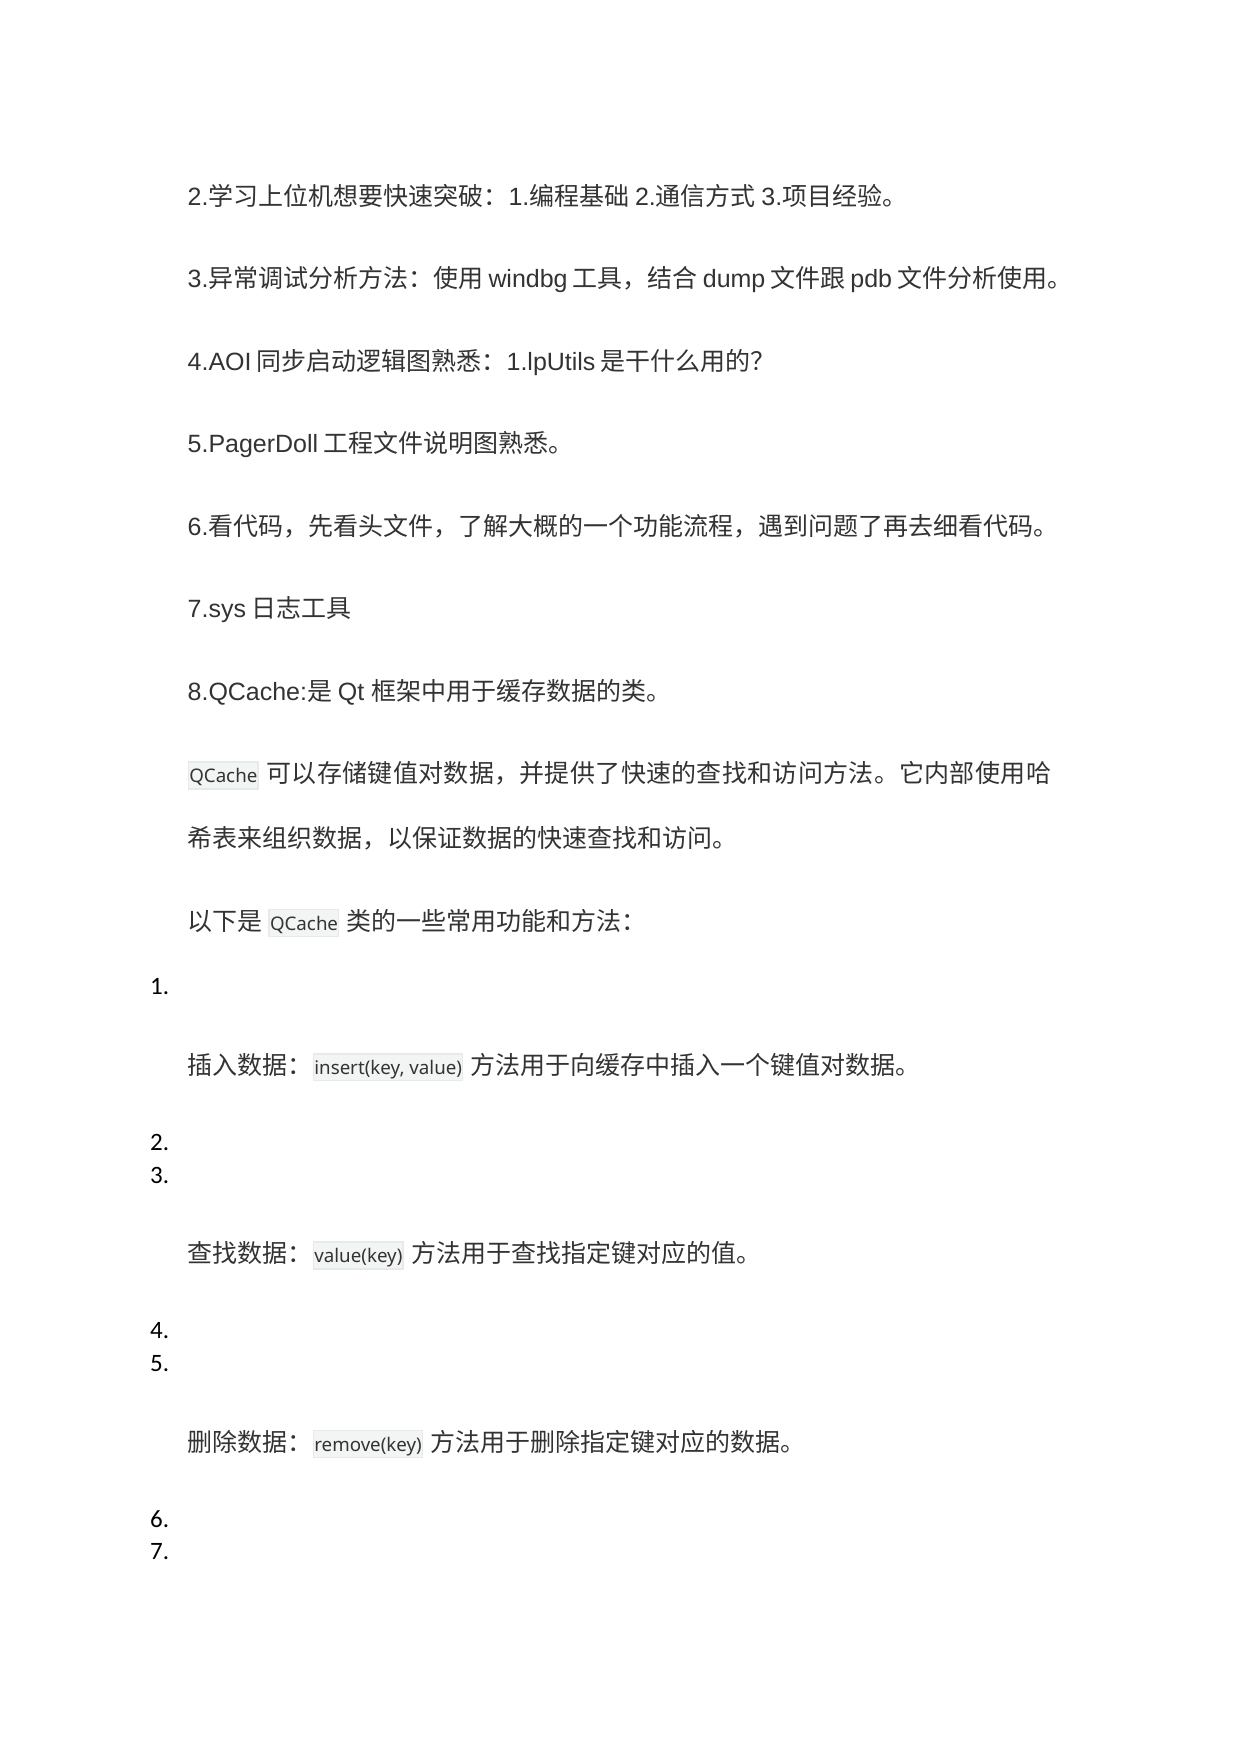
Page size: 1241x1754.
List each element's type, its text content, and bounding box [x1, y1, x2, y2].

text 6.看代码，先看头文件，了解大概的一个功能流程，遇到问题了再去细看代码。 [187, 492, 1053, 557]
text 4.AOI同步启动逻辑图熟悉：1.lpUtils是干什么用的？ [187, 327, 1053, 392]
text 7.sys日志工具 [187, 574, 1053, 639]
text 以下是 QCache 类的一些常用功能和方法： [187, 887, 1053, 952]
text 插入数据：insert(key, value) 方法用于向缓存中插入一个键值对数据。 [187, 1031, 1053, 1096]
text 查找数据：value(key) 方法用于查找指定键对应的值。 [187, 1219, 1053, 1284]
text 8.QCache:是 Qt 框架中用于缓存数据的类。 [187, 657, 1053, 722]
text 2.学习上位机想要快速突破：1.编程基础 2.通信方式 3.项目经验。 [187, 162, 1053, 227]
text 删除数据：remove(key) 方法用于删除指定键对应的数据。 [187, 1408, 1053, 1473]
text 5.PagerDoll工程文件说明图熟悉。 [187, 409, 1053, 474]
text 3.异常调试分析方法：使用windbg工具，结合dump文件跟pdb文件分析使用。 [187, 244, 1053, 309]
text QCache 可以存储键值对数据，并提供了快速的查找和访问方法。它内部使用哈希表来组织数据，以保证数据的快速查找和访问。 [187, 739, 1053, 869]
